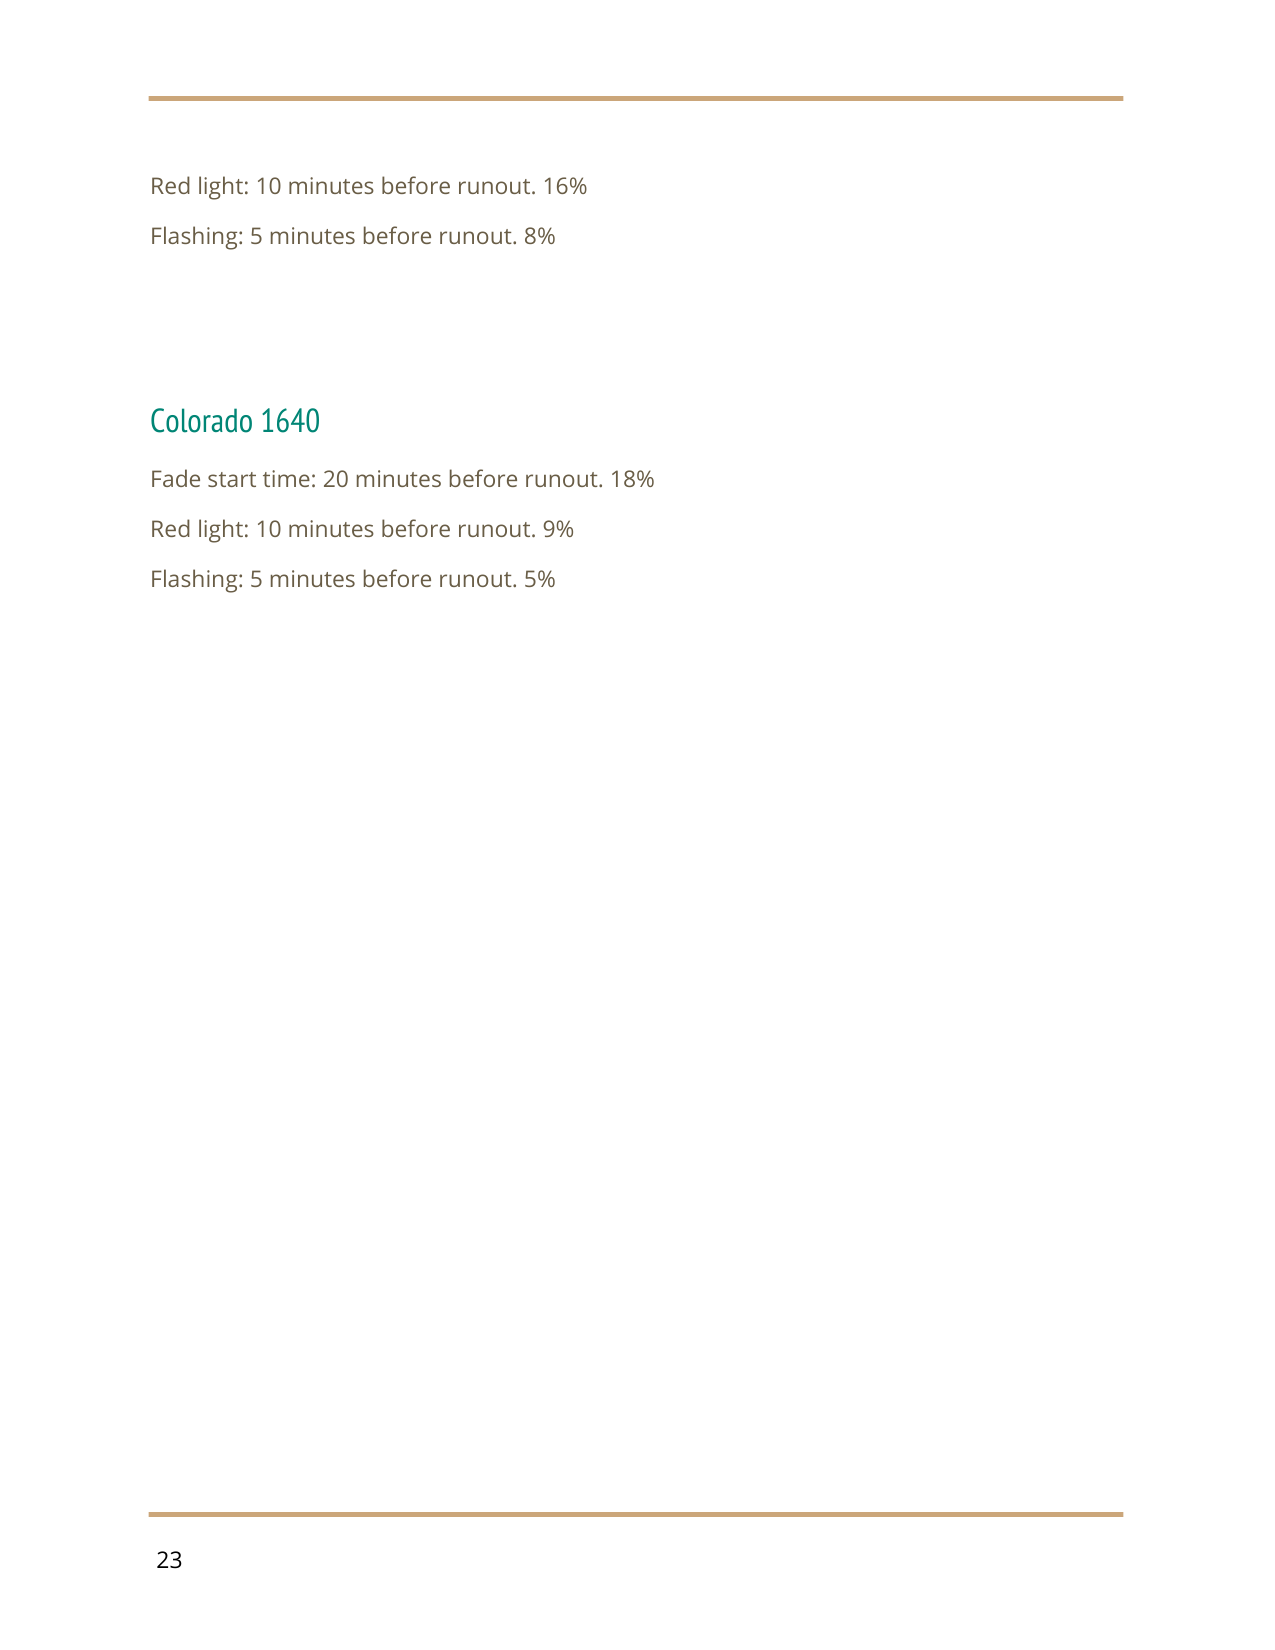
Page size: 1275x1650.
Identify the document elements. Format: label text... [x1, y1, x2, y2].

text Red light: 10 minutes before runout. 9% [150, 513, 1125, 544]
text Colorado 1640 [150, 399, 1125, 442]
text Red light: 10 minutes before runout. 16% [150, 170, 1125, 202]
text Fade start time: 20 minutes before runout. 18% [150, 463, 1125, 494]
text Flashing: 5 minutes before runout. 8% [150, 220, 1125, 252]
picture [148, 96, 1124, 101]
picture [148, 1512, 1124, 1517]
text Flashing: 5 minutes before runout. 5% [150, 563, 1125, 594]
